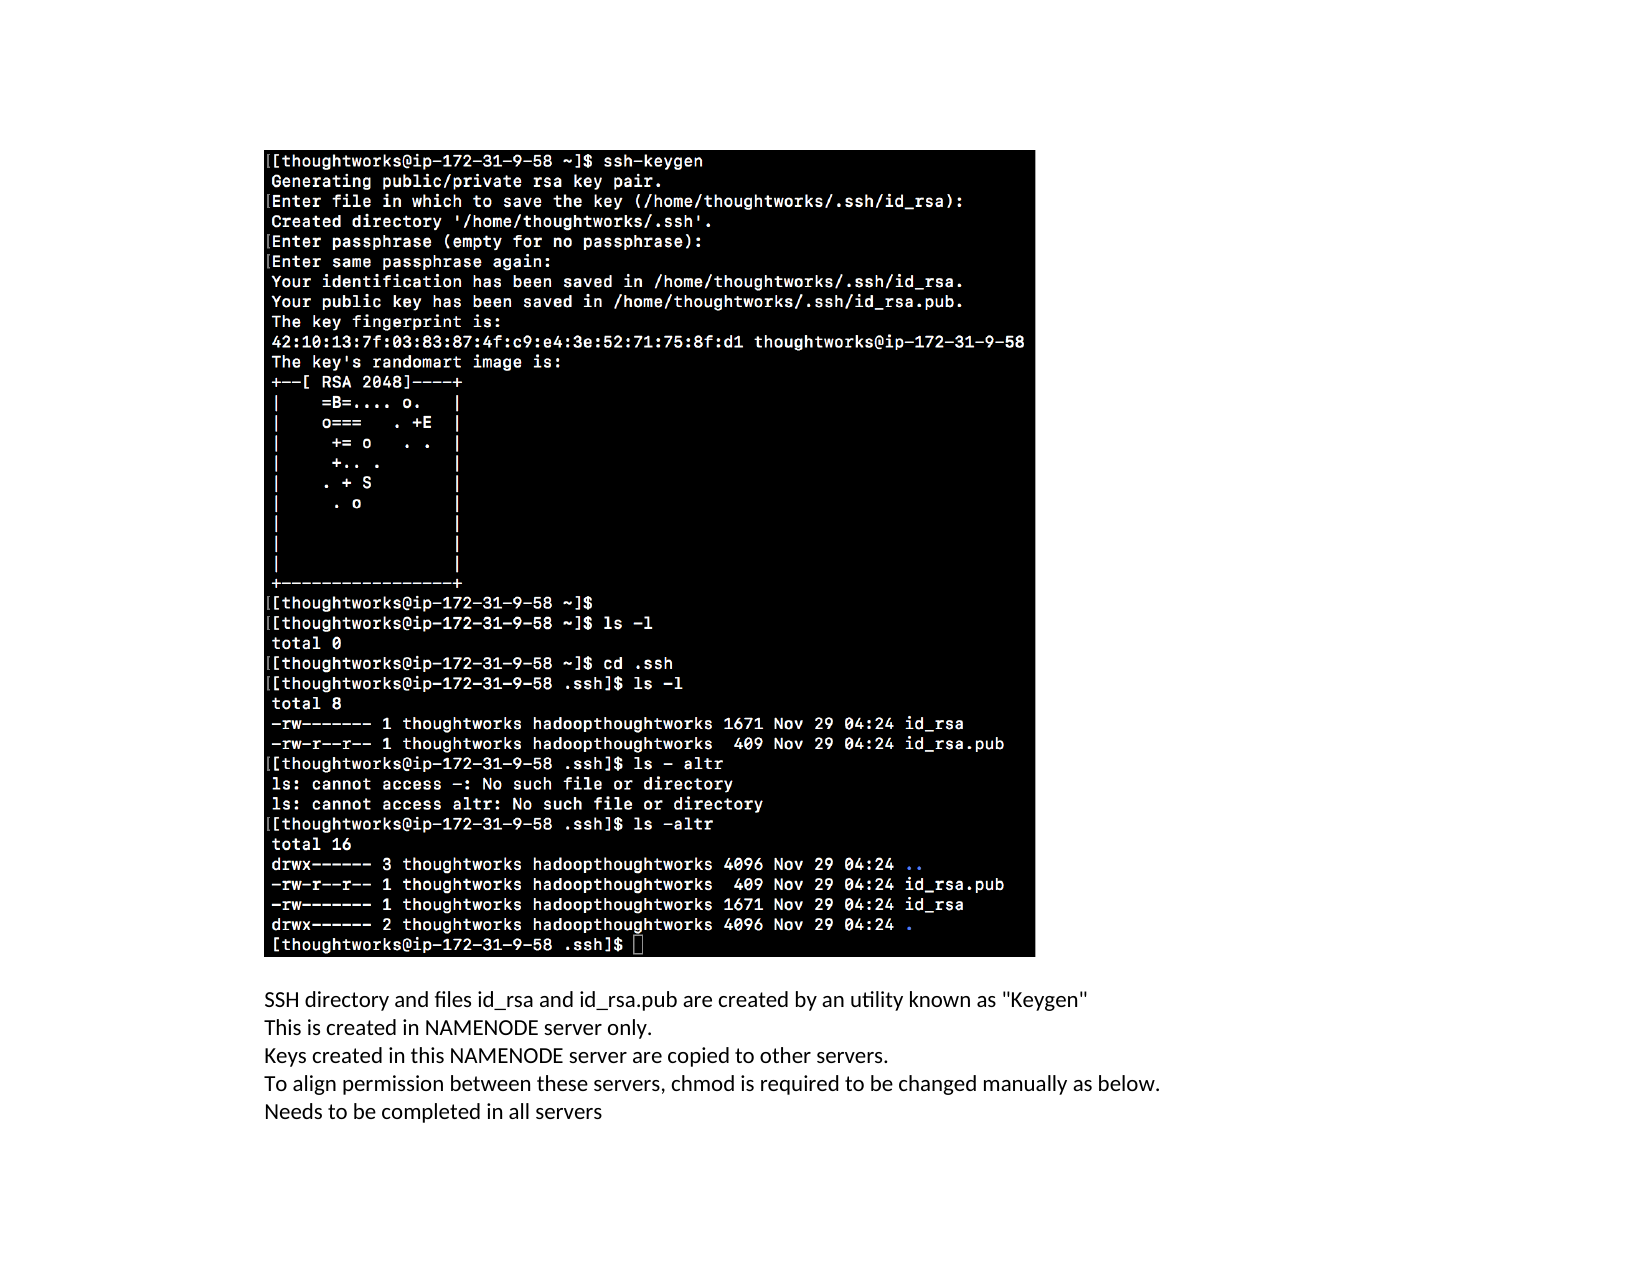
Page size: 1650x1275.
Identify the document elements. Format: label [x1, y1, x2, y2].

picture [264, 150, 1036, 957]
text [264, 957, 1500, 1125]
